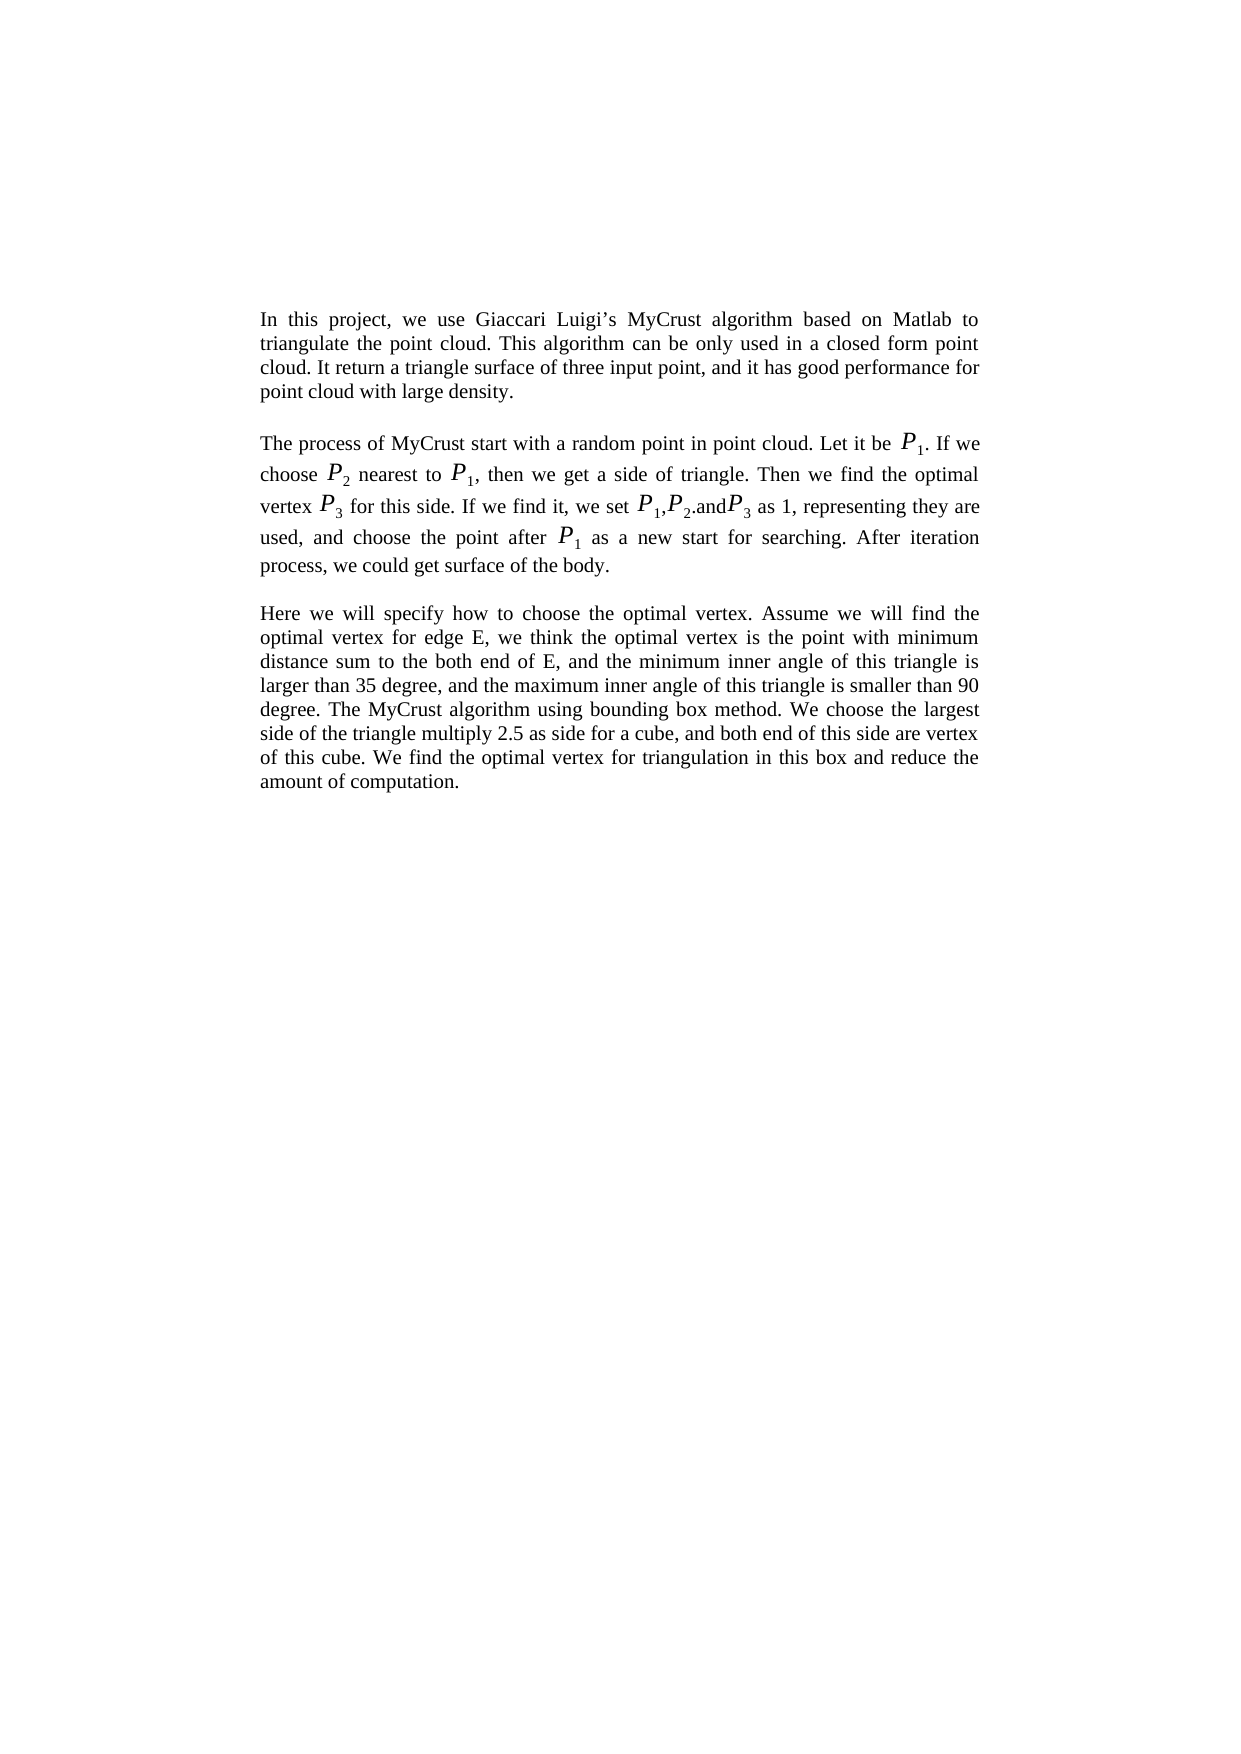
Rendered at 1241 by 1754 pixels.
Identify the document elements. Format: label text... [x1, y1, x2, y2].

text Here we will specify how to choose the optimal vertex. Assume we will find the optimal vertex for edge E, we think the optimal vertex is the point with minimum distance sum to the both end of E, and the minimum inner angle of this triangle is larger than 35 degree, and the maximum inner angle of this triangle is smaller than 90 degree. The MyCrust algorithm using bounding box method. We choose the largest side of the triangle multiply 2.5 as side for a cube, and both end of this side are vertex of this cube. We find the optimal vertex for triangulation in this box and reduce the amount of computation. [260, 601, 980, 793]
text In this project, we use Giaccari Luigi’s MyCrust algorithm based on Matlab to triangulate the point cloud. This algorithm can be only used in a closed form point cloud. It return a triangle surface of three input point, and it has good performance for point cloud with large density. [260, 307, 980, 403]
text The process of MyCrust start with a random point in point cloud. Let it be . If we choose nearest to , then we get a side of triangle. Then we find the optimal vertex for this side. If we find it, we set ,.and as 1, representing they are used, and choose the point after as a new start for searching. After iteration process, we could get surface of the body. [260, 427, 980, 577]
